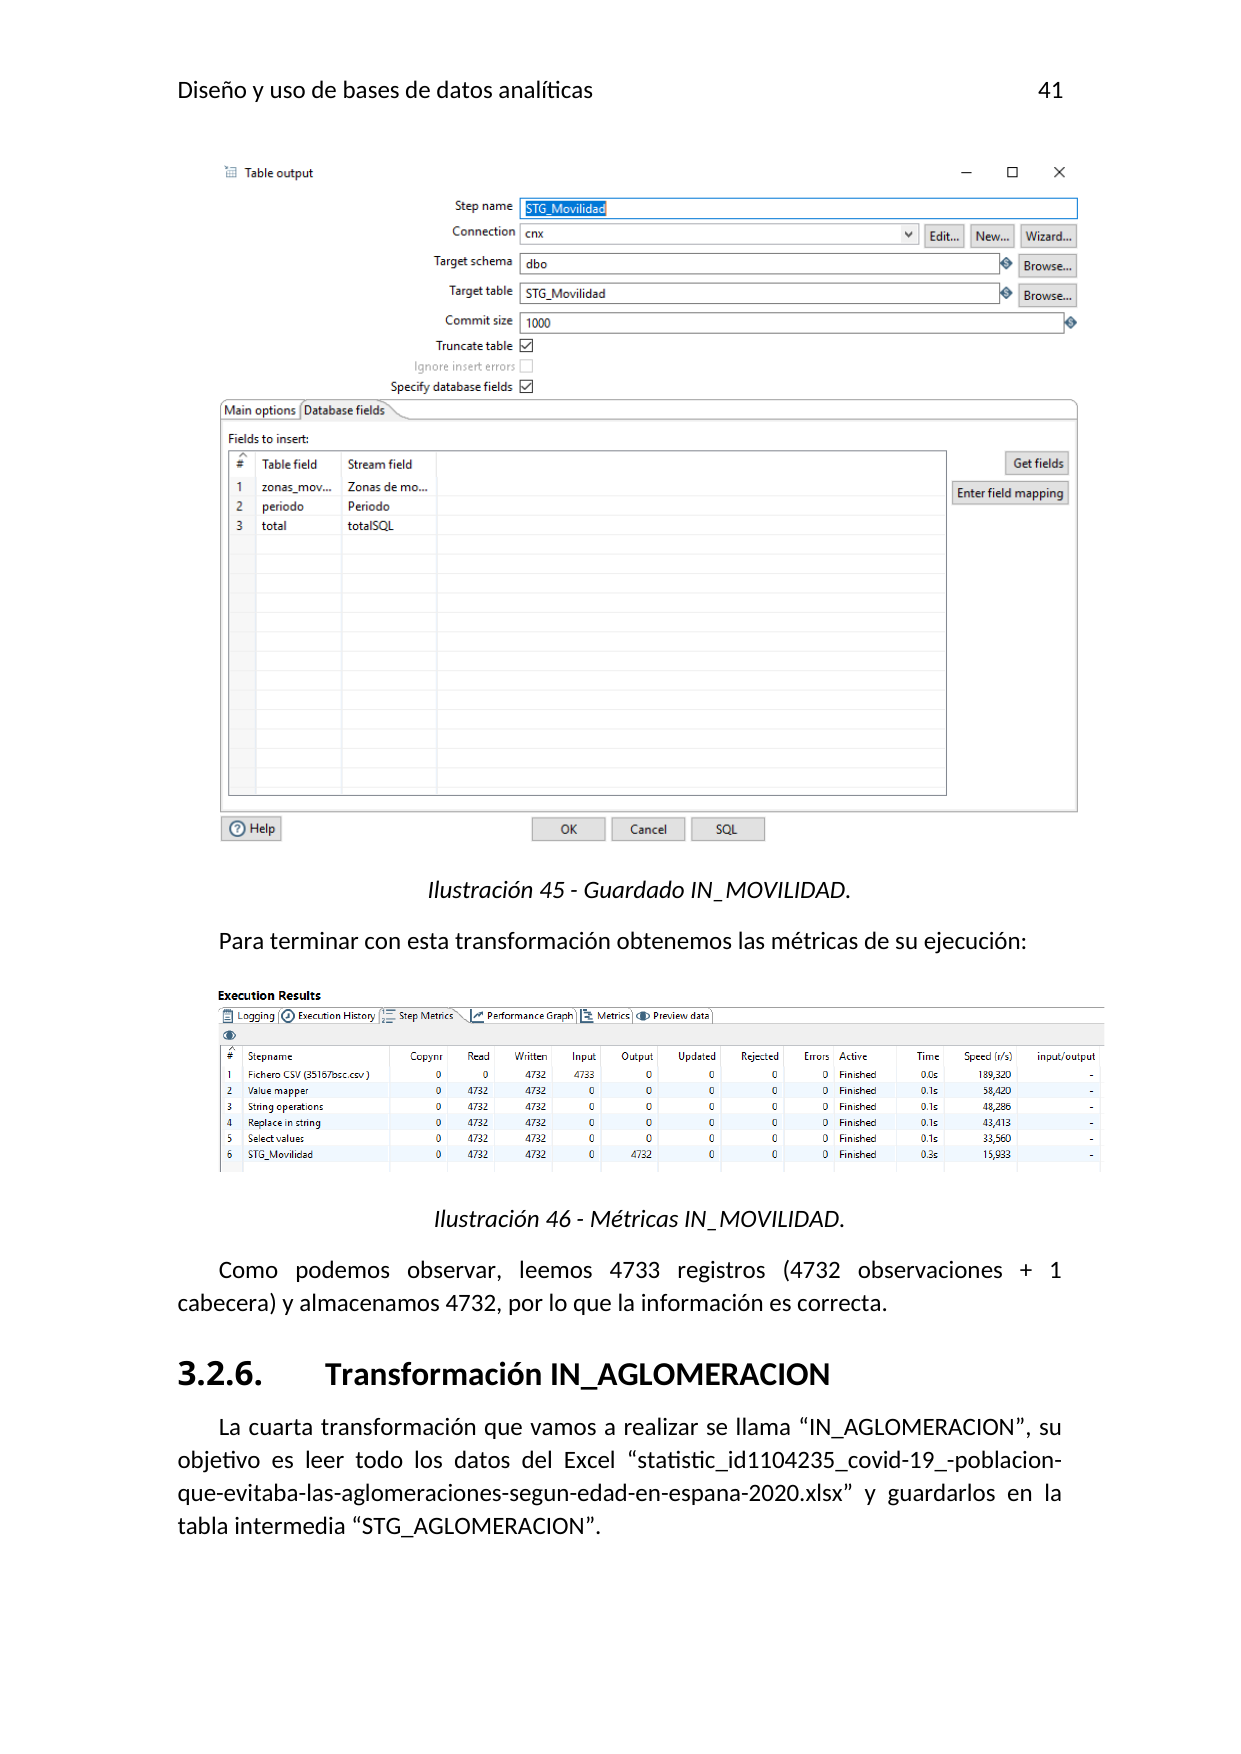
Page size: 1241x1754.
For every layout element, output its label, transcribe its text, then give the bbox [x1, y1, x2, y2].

text La cuarta transformación que vamos a realizar se llama “IN_AGLOMERACION”, su objetivo es leer todo los datos del Excel “statistic_id1104235_covid-19_-poblacion-que-evitaba-las-aglomeraciones-segun-edad-en-espana-2020.xlsx” y guardarlos en la tabla intermedia “STG_AGLOMERACION”. [177, 1411, 1063, 1540]
text Ilustración 45 - Guardado IN_MOVILIDAD. [177, 874, 1063, 904]
text Ilustración 46 - Métricas IN_MOVILIDAD. [177, 1203, 1063, 1234]
picture [218, 165, 1083, 843]
picture [218, 987, 1105, 1172]
text Para terminar con esta transformación obtenemos las métricas de su ejecución: [177, 925, 1063, 956]
subtitle Transformación IN_AGLOMERACION [177, 1349, 1063, 1395]
text Como podemos observar, leemos 4733 registros (4732 observaciones + 1 cabecera) y almacenamos 4732, por lo que la información es correcta. [177, 1254, 1063, 1318]
